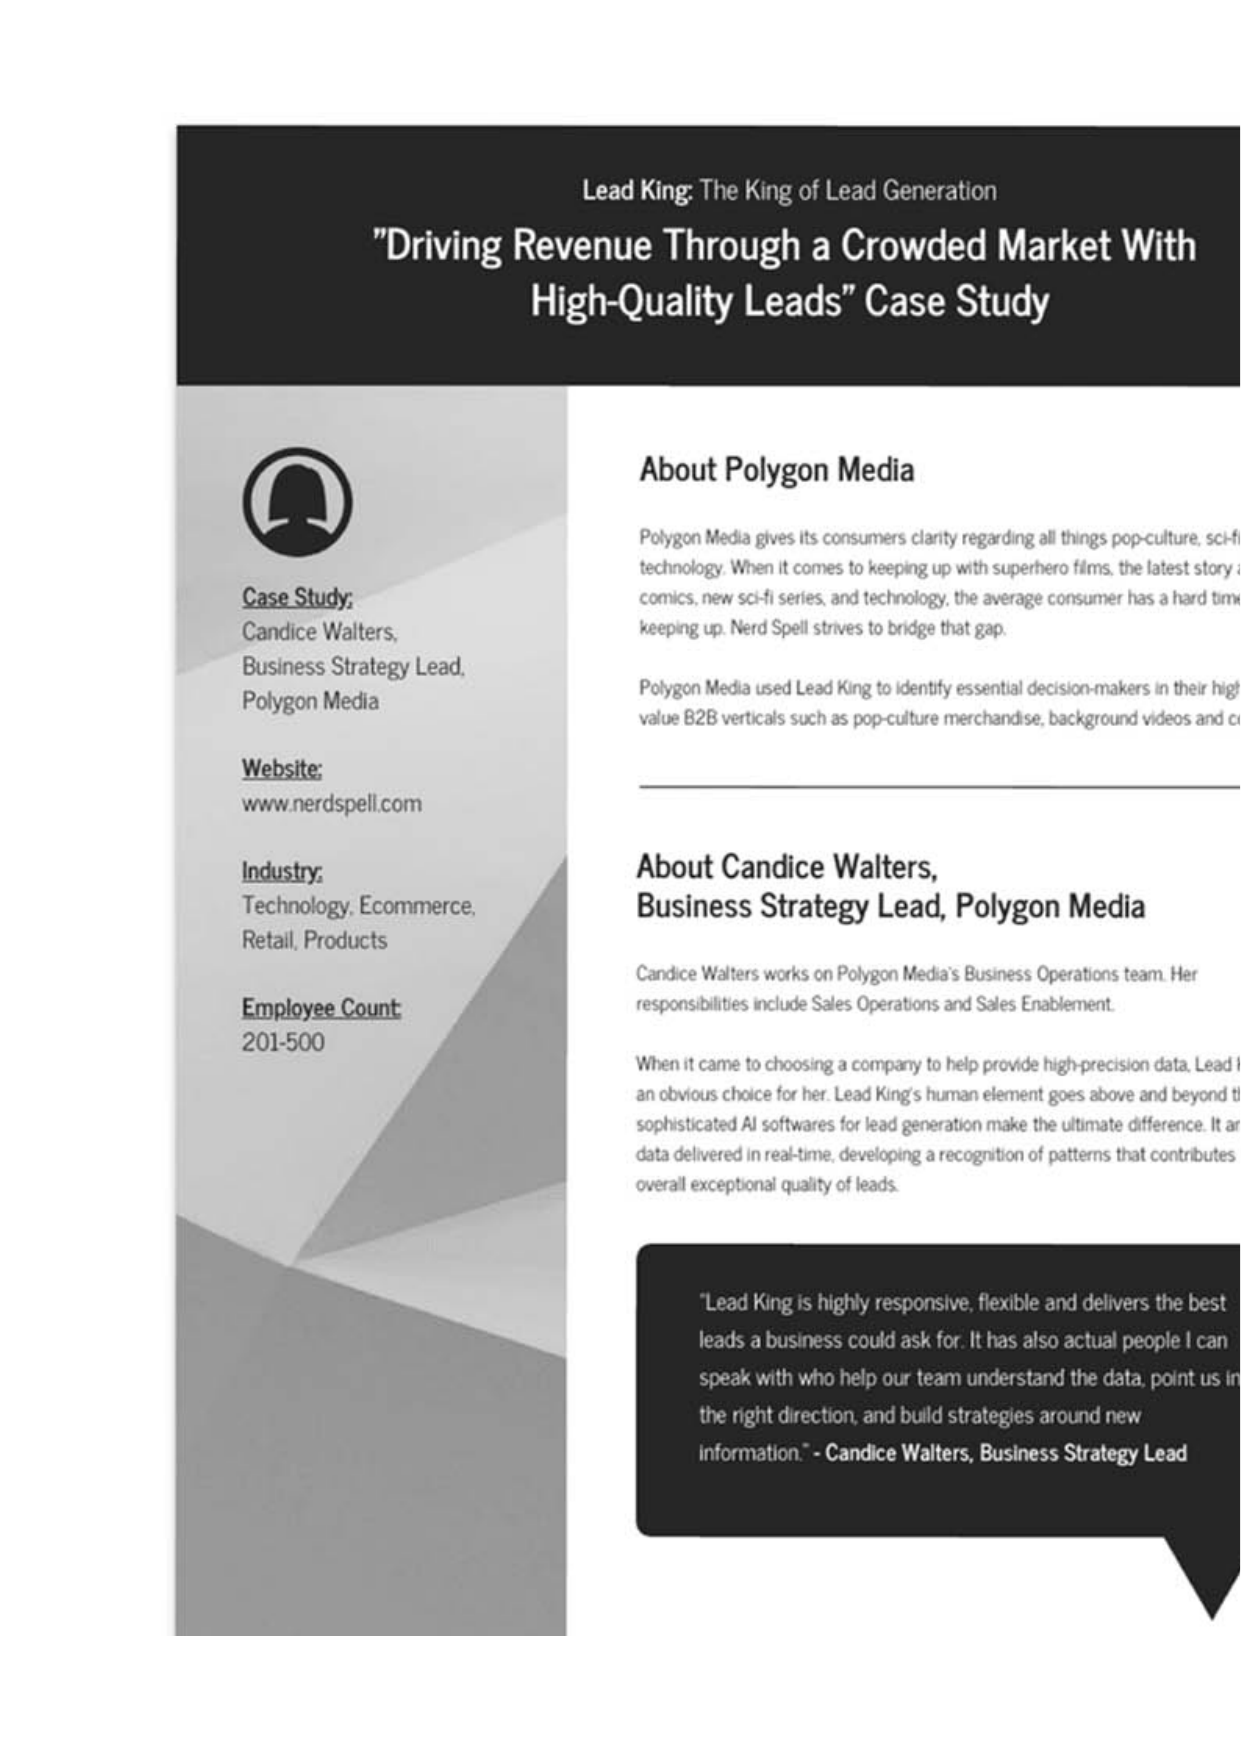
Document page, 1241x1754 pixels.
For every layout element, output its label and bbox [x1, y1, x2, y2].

picture [150, 88, 1241, 1636]
